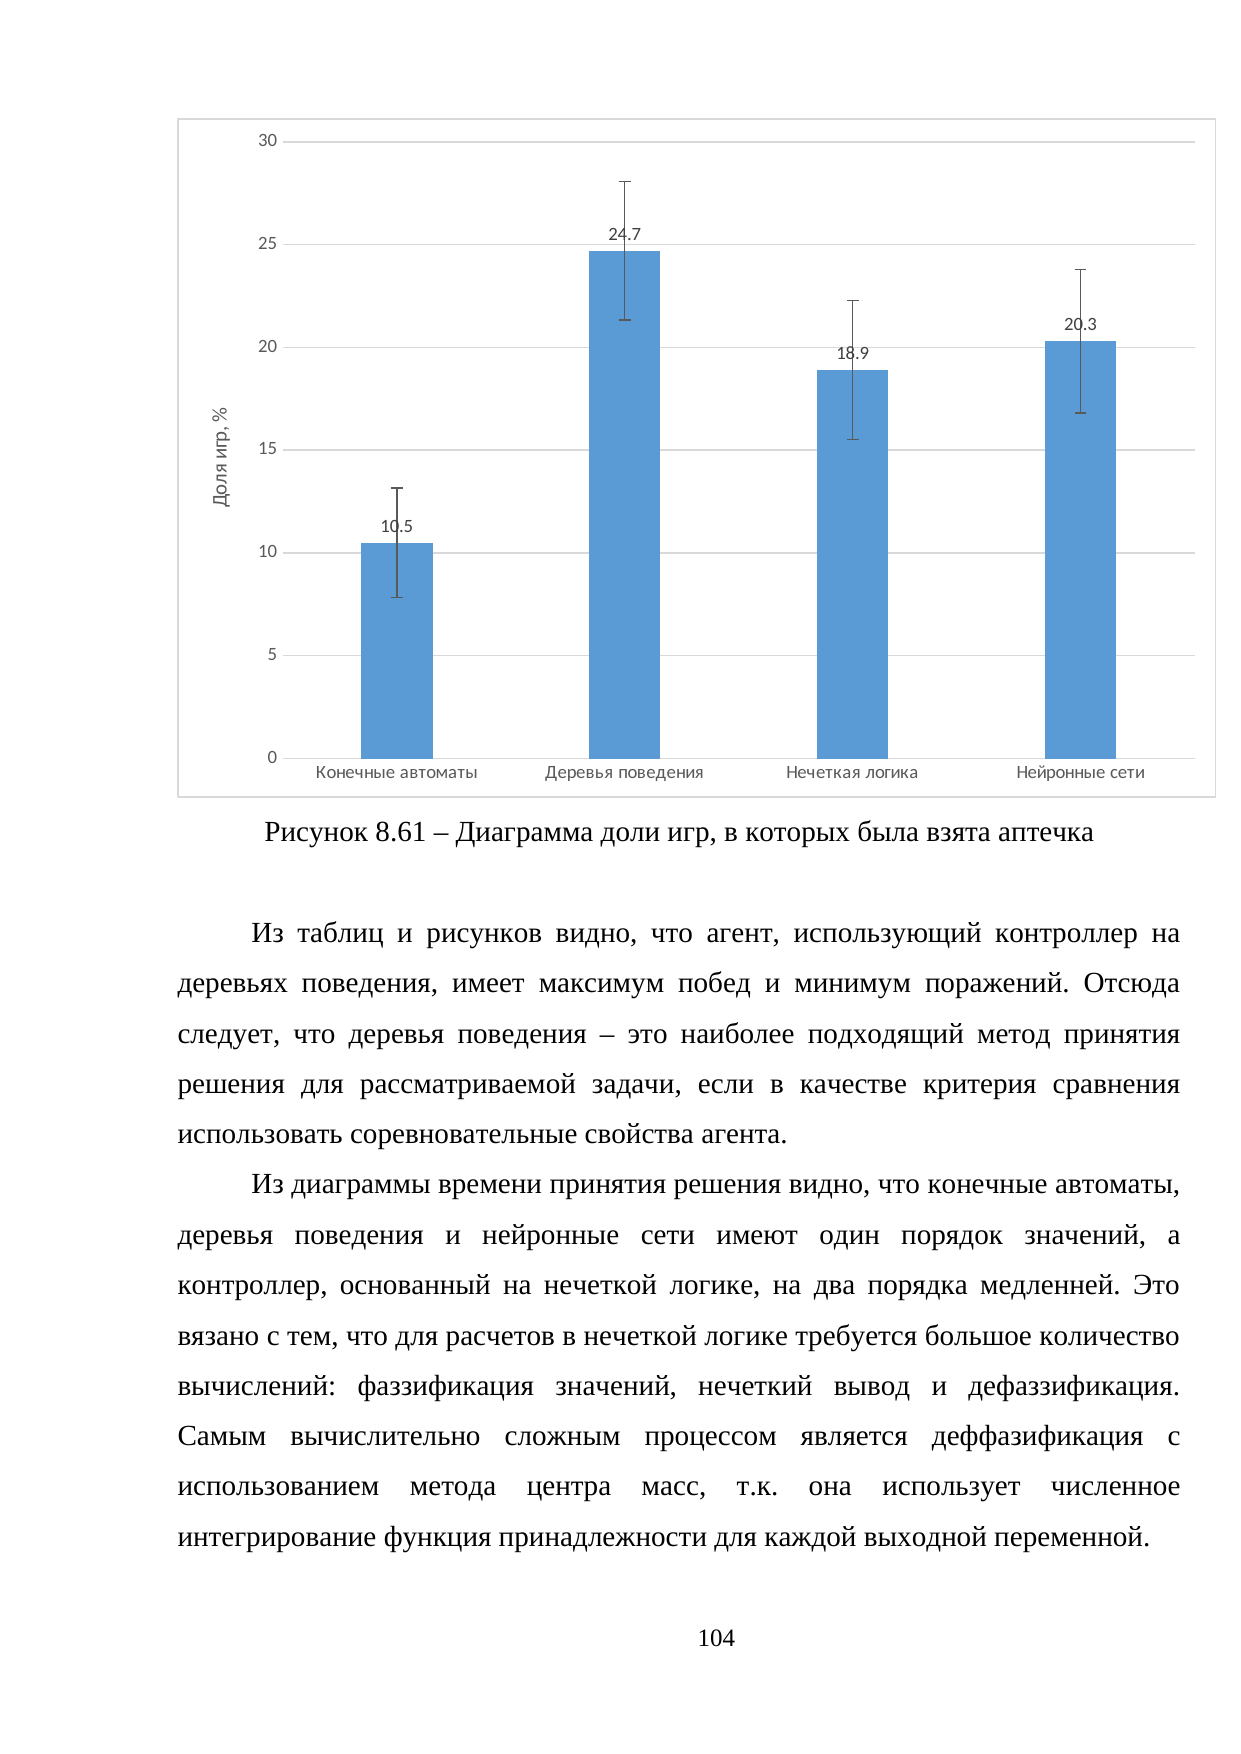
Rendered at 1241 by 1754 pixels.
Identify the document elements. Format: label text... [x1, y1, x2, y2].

text Из таблиц и рисунков видно, что агент, использующий контроллер на деревьях поведения, имеет максимум побед и минимум поражений. Отсюда следует, что деревья поведения – это наиболее подходящий метод принятия решения для рассматриваемой задачи, если в качестве критерия сравнения использовать соревновательные свойства агента. [177, 915, 1181, 1150]
text Из диаграммы времени принятия решения видно, что конечные автоматы, деревья поведения и нейронные сети имеют один порядок значений, а контроллер, основанный на нечеткой логике, на два порядка медленней. Это вязано с тем, что для расчетов в нечеткой логике требуется большое количество вычислений: фаззификация значений, нечеткий вывод и дефаззификация. Самым вычислительно сложным процессом является деффазификация с использованием метода центра масс, т.к. она использует численное интегрирование функция принадлежности для каждой выходной переменной. [177, 1167, 1181, 1552]
